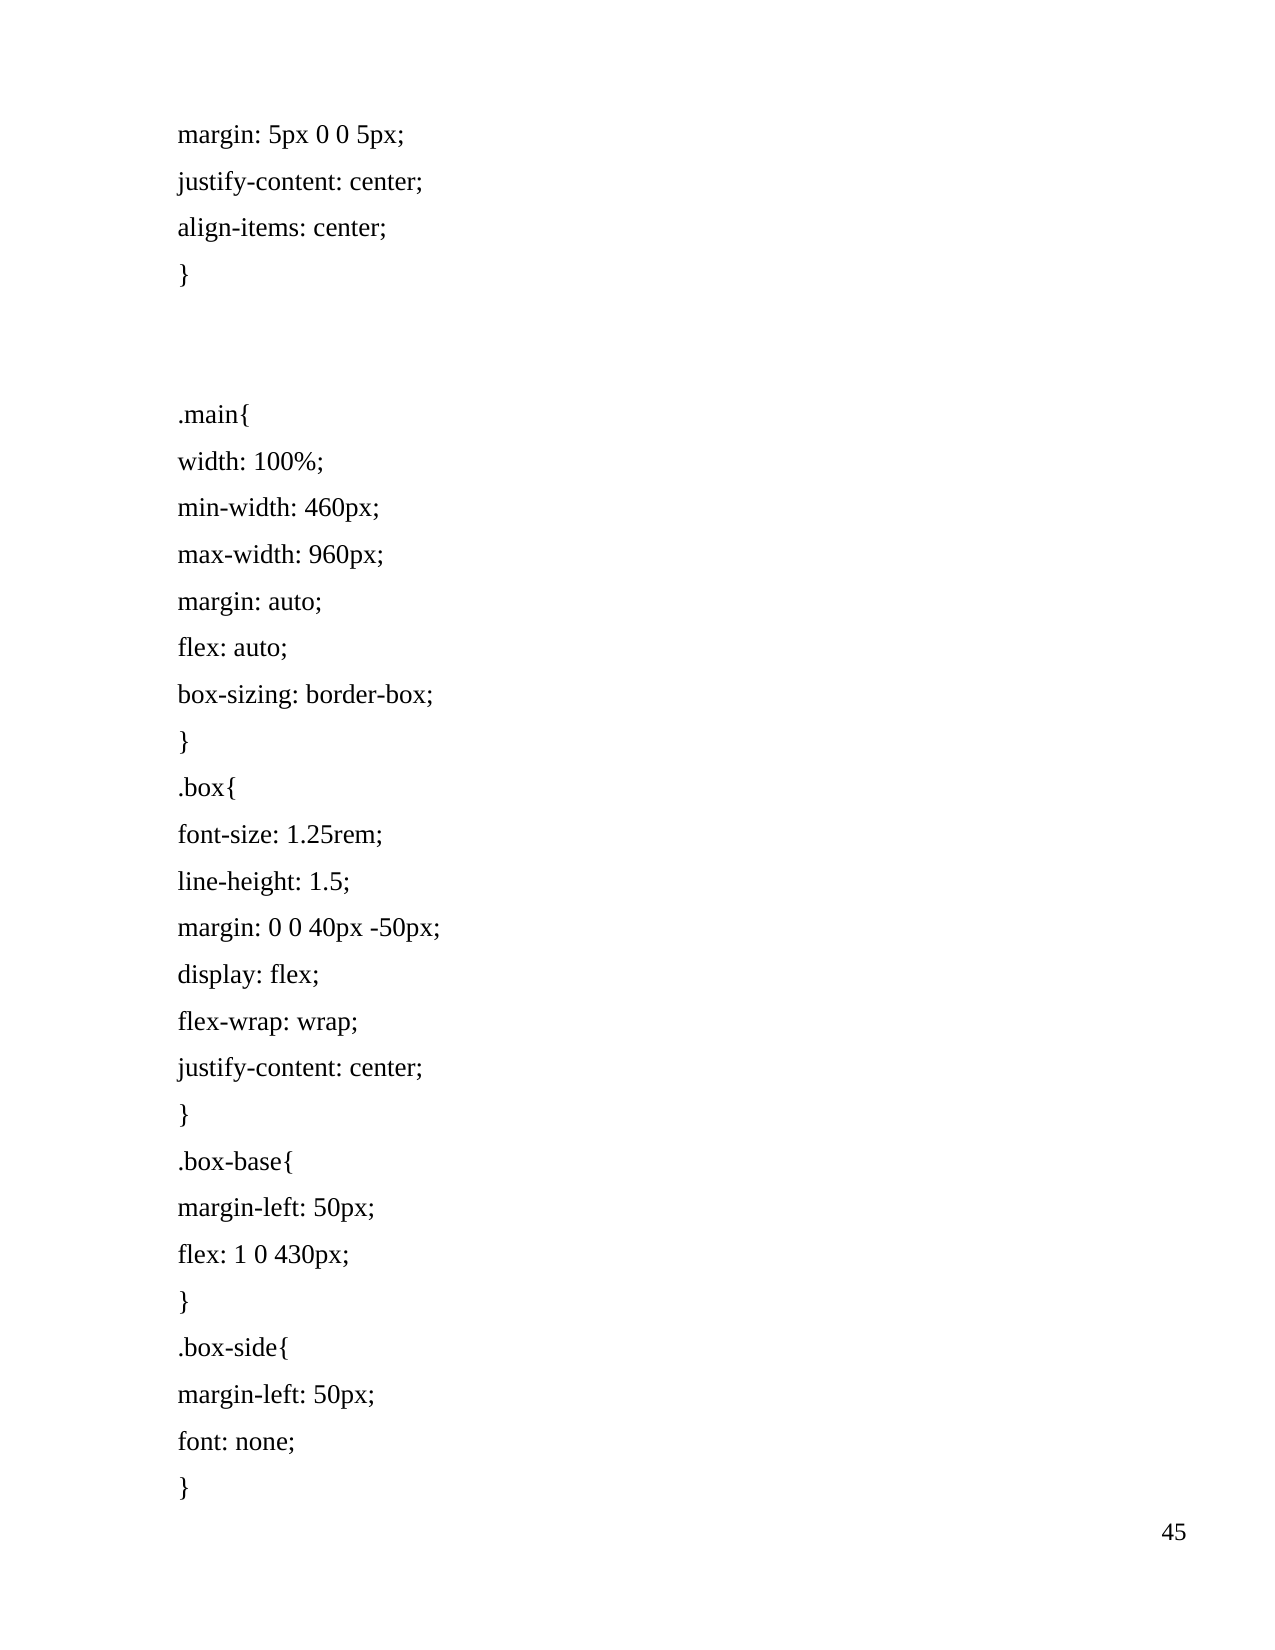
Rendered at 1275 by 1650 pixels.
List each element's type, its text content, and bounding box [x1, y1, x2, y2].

text max-width: 960px; [177, 538, 1186, 569]
text margin-left: 50px; [177, 1191, 1186, 1223]
text } [177, 1098, 1186, 1129]
text .main{ [177, 398, 1186, 429]
text line-height: 1.5; [177, 865, 1186, 896]
text display: flex; [177, 958, 1186, 989]
text } [177, 258, 1186, 289]
text width: 100%; [177, 445, 1186, 476]
text min-width: 460px; [177, 491, 1186, 523]
text } [177, 1471, 1186, 1503]
text } [177, 1285, 1186, 1316]
text } [177, 725, 1186, 756]
text margin: 5px 0 0 5px; [177, 118, 1186, 149]
text .box-base{ [177, 1145, 1186, 1176]
text margin: 0 0 40px -50px; [177, 911, 1186, 943]
text align-items: center; [177, 211, 1186, 243]
text margin-left: 50px; [177, 1378, 1186, 1409]
text justify-content: center; [177, 165, 1186, 196]
text flex: 1 0 430px; [177, 1238, 1186, 1269]
text margin: auto; [177, 585, 1186, 616]
text .box{ [177, 771, 1186, 803]
text font-size: 1.25rem; [177, 818, 1186, 849]
text justify-content: center; [177, 1051, 1186, 1083]
text flex: auto; [177, 631, 1186, 663]
text flex-wrap: wrap; [177, 1005, 1186, 1036]
text font: none; [177, 1425, 1186, 1456]
text .box-side{ [177, 1331, 1186, 1363]
text box-sizing: border-box; [177, 678, 1186, 709]
